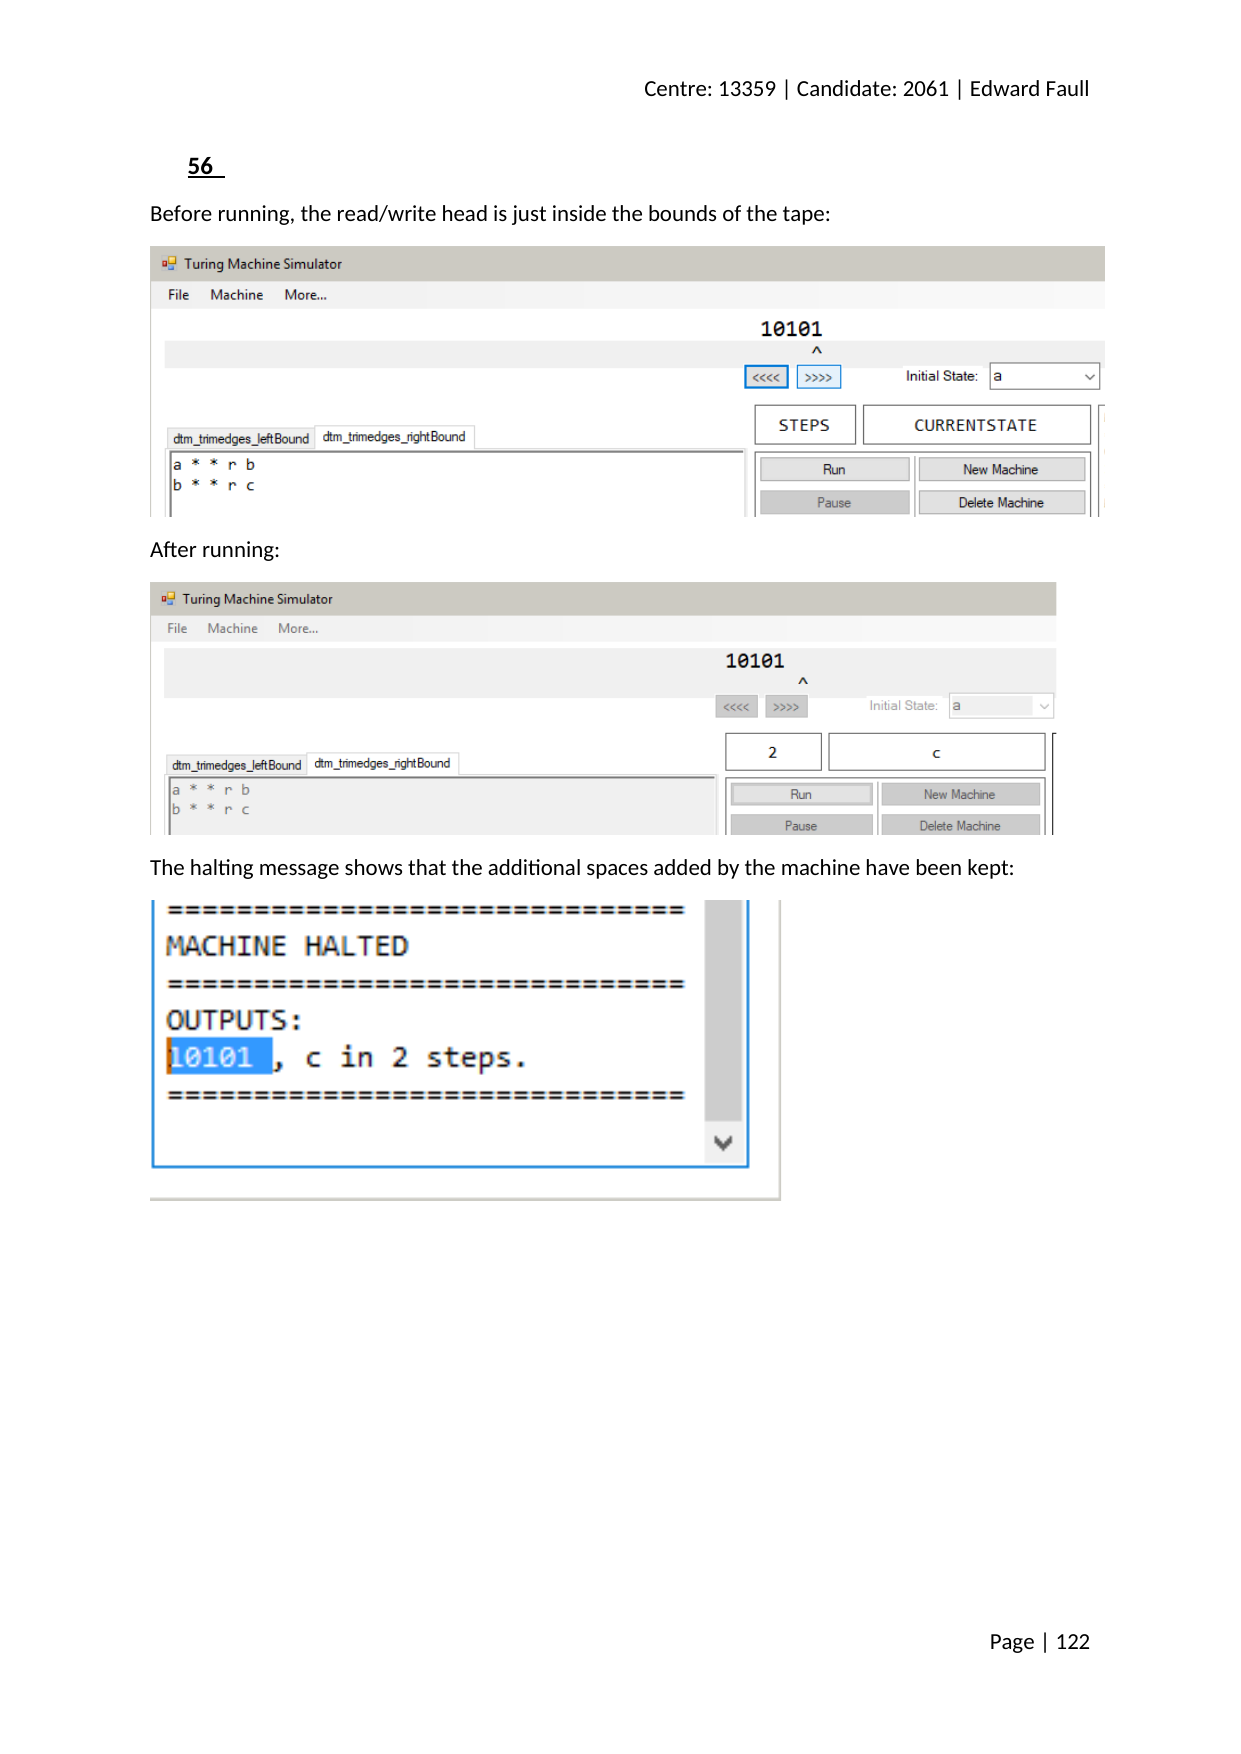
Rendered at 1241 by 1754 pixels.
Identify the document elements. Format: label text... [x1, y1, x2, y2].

picture [150, 582, 1057, 835]
text Before running, the read/write head is just inside the bounds of the tape: [150, 199, 1090, 227]
text After running: [150, 535, 1090, 563]
picture [150, 246, 1105, 517]
picture [150, 900, 782, 1201]
text The halting message shows that the additional spaces added by the machine have been kept: [150, 853, 1090, 881]
